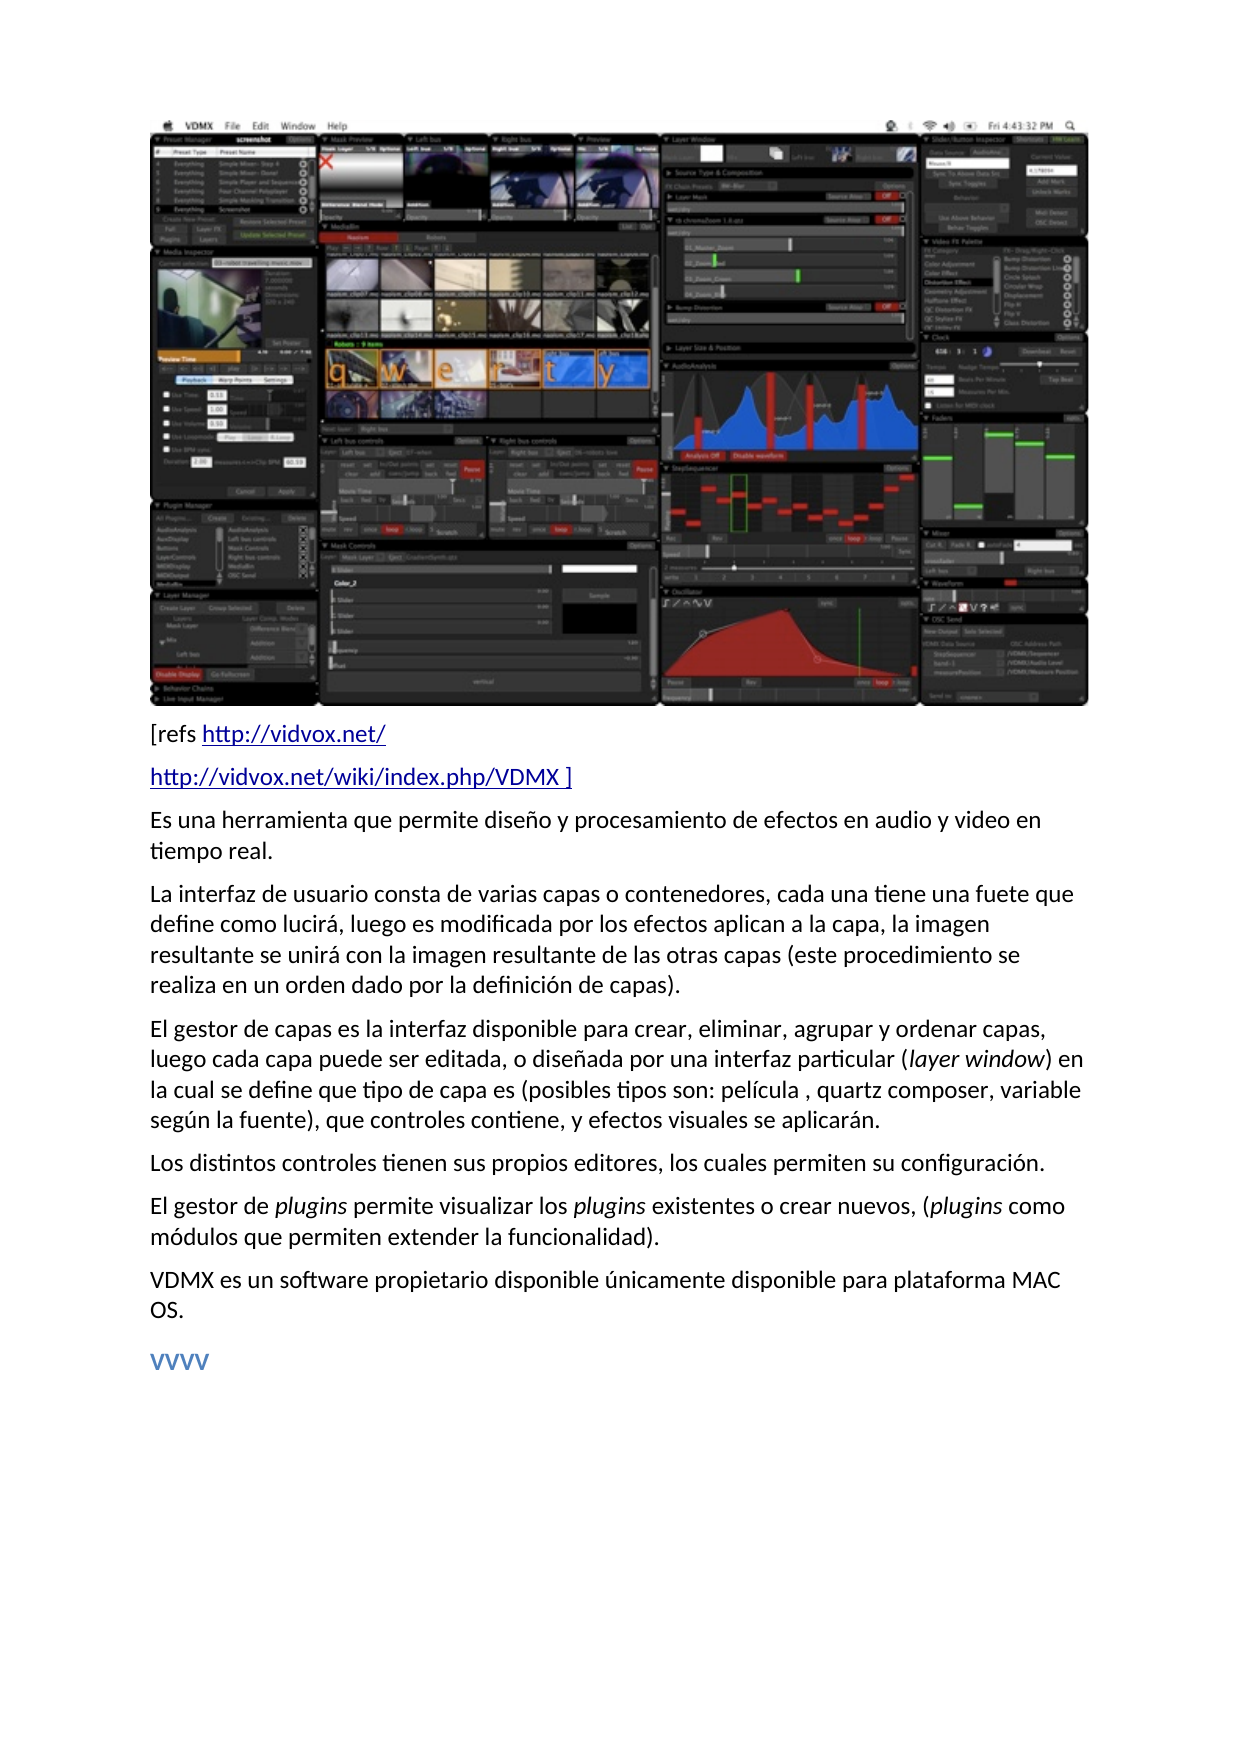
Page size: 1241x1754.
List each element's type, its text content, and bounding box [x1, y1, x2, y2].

text Los distintos controles tienen sus propios editores, los cuales permiten su configuración. [150, 1147, 1090, 1178]
subtitle VVVV [150, 1346, 1090, 1376]
picture [150, 120, 1089, 706]
text El gestor de plugins permite visualizar los plugins existentes o crear nuevos, (plugins como módulos que permiten extender la funcionalidad). [150, 1190, 1090, 1251]
text La interfaz de usuario consta de varias capas o contenedores, cada una tiene una fuete que define como lucirá, luego es modificada por los efectos aplican a la capa, la imagen resultante se unirá con la imagen resultante de las otras capas (este procedimiento se realiza en un orden dado por la definición de capas). [150, 878, 1090, 1000]
text http://vidvox.net/wiki/index.php/VDMX ] [150, 762, 1090, 792]
text [refs http://vidvox.net/ [150, 718, 1090, 749]
text Es una herramienta que permite diseño y procesamiento de efectos en audio y video en tiempo real. [150, 804, 1090, 866]
text VDMX es un software propietario disponible únicamente disponible para plataforma MAC OS. [150, 1264, 1090, 1325]
text El gestor de capas es la interfaz disponible para crear, eliminar, agrupar y ordenar capas, luego cada capa puede ser editada, o diseñada por una interfaz particular (layer window) en la cual se define que tipo de capa es (posibles tipos son: película , quartz composer, variable según la fuente), que controles contiene, y efectos visuales se aplicarán. [150, 1013, 1090, 1135]
